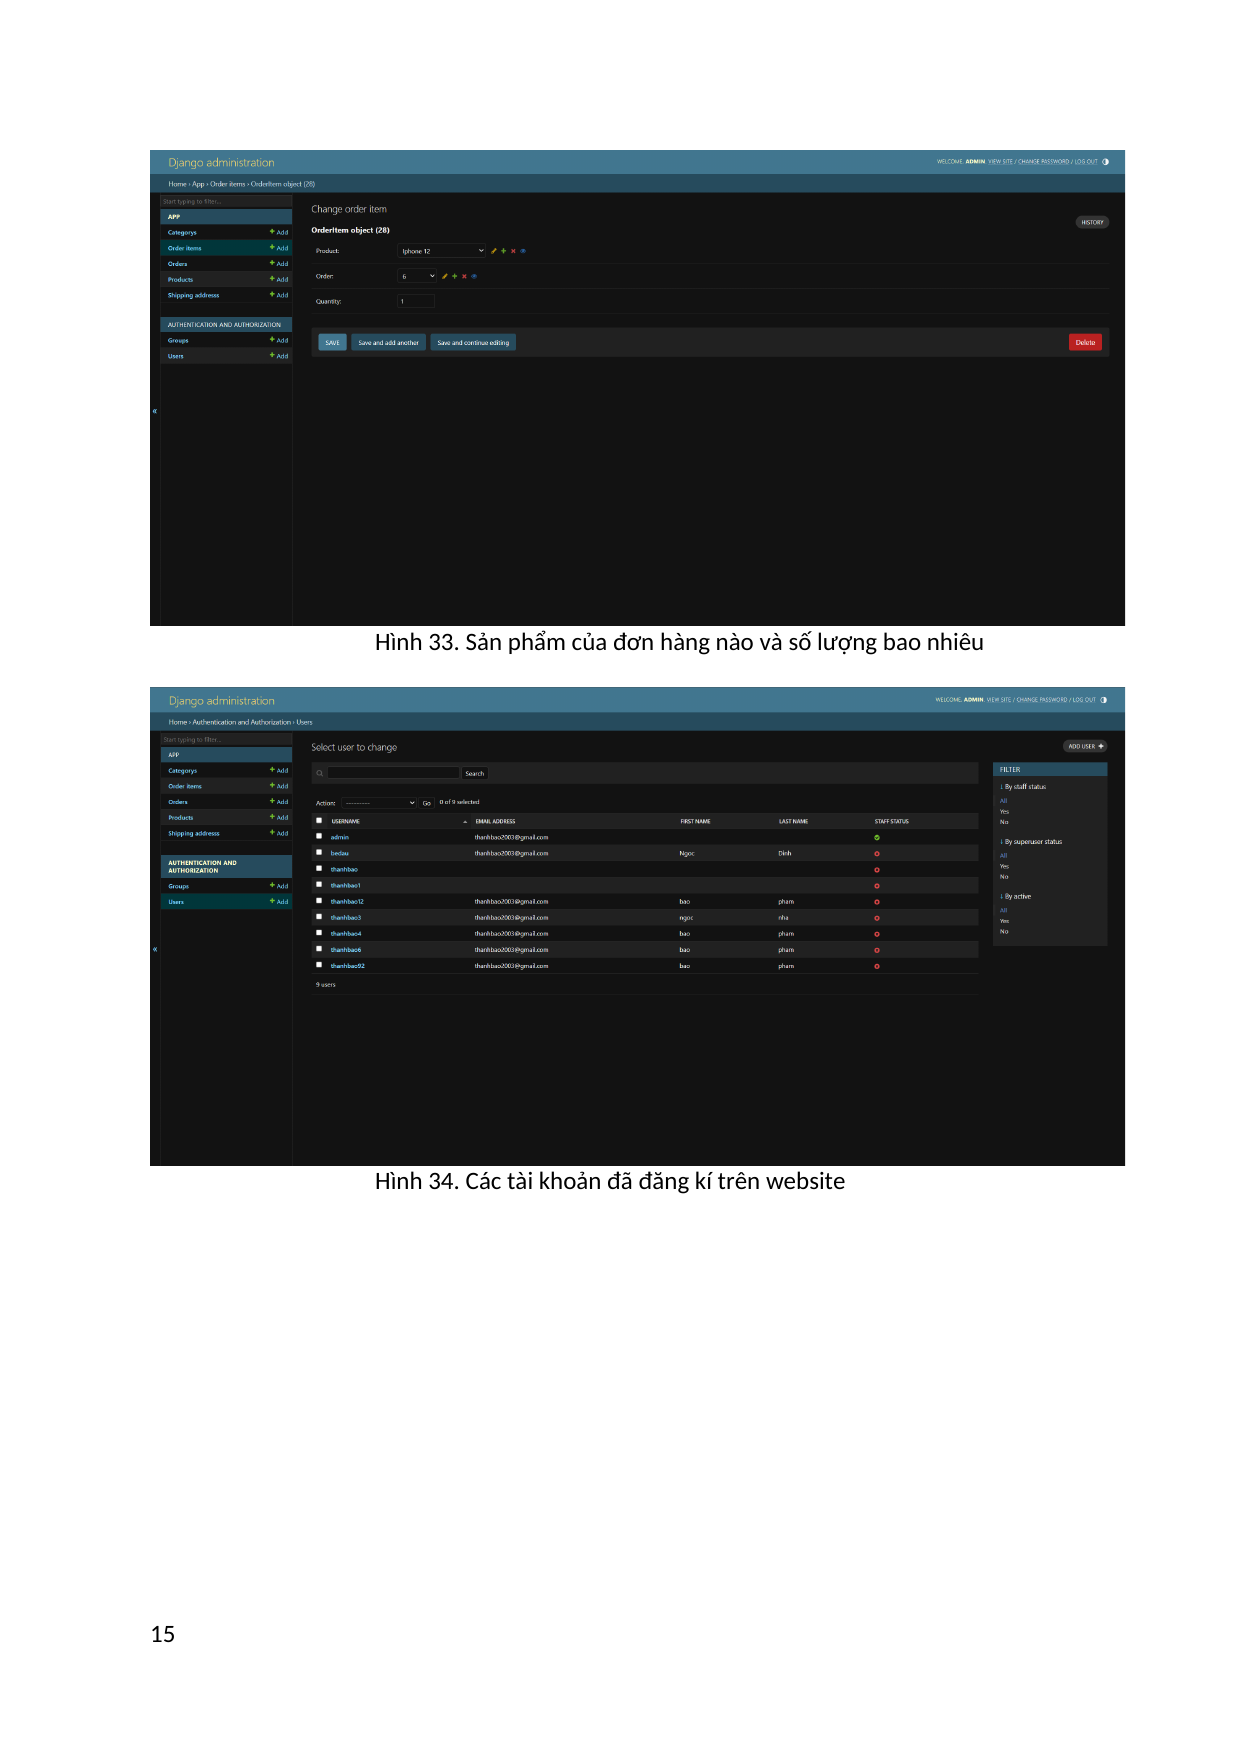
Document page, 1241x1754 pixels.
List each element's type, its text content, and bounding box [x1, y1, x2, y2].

text Hình 34. Các tài khoản đã đăng kí trên website [150, 1166, 1090, 1196]
text Hình 33. Sản phẩm của đơn hàng nào và số lượng bao nhiêu [150, 626, 1090, 657]
picture [150, 150, 1125, 626]
picture [150, 687, 1125, 1166]
